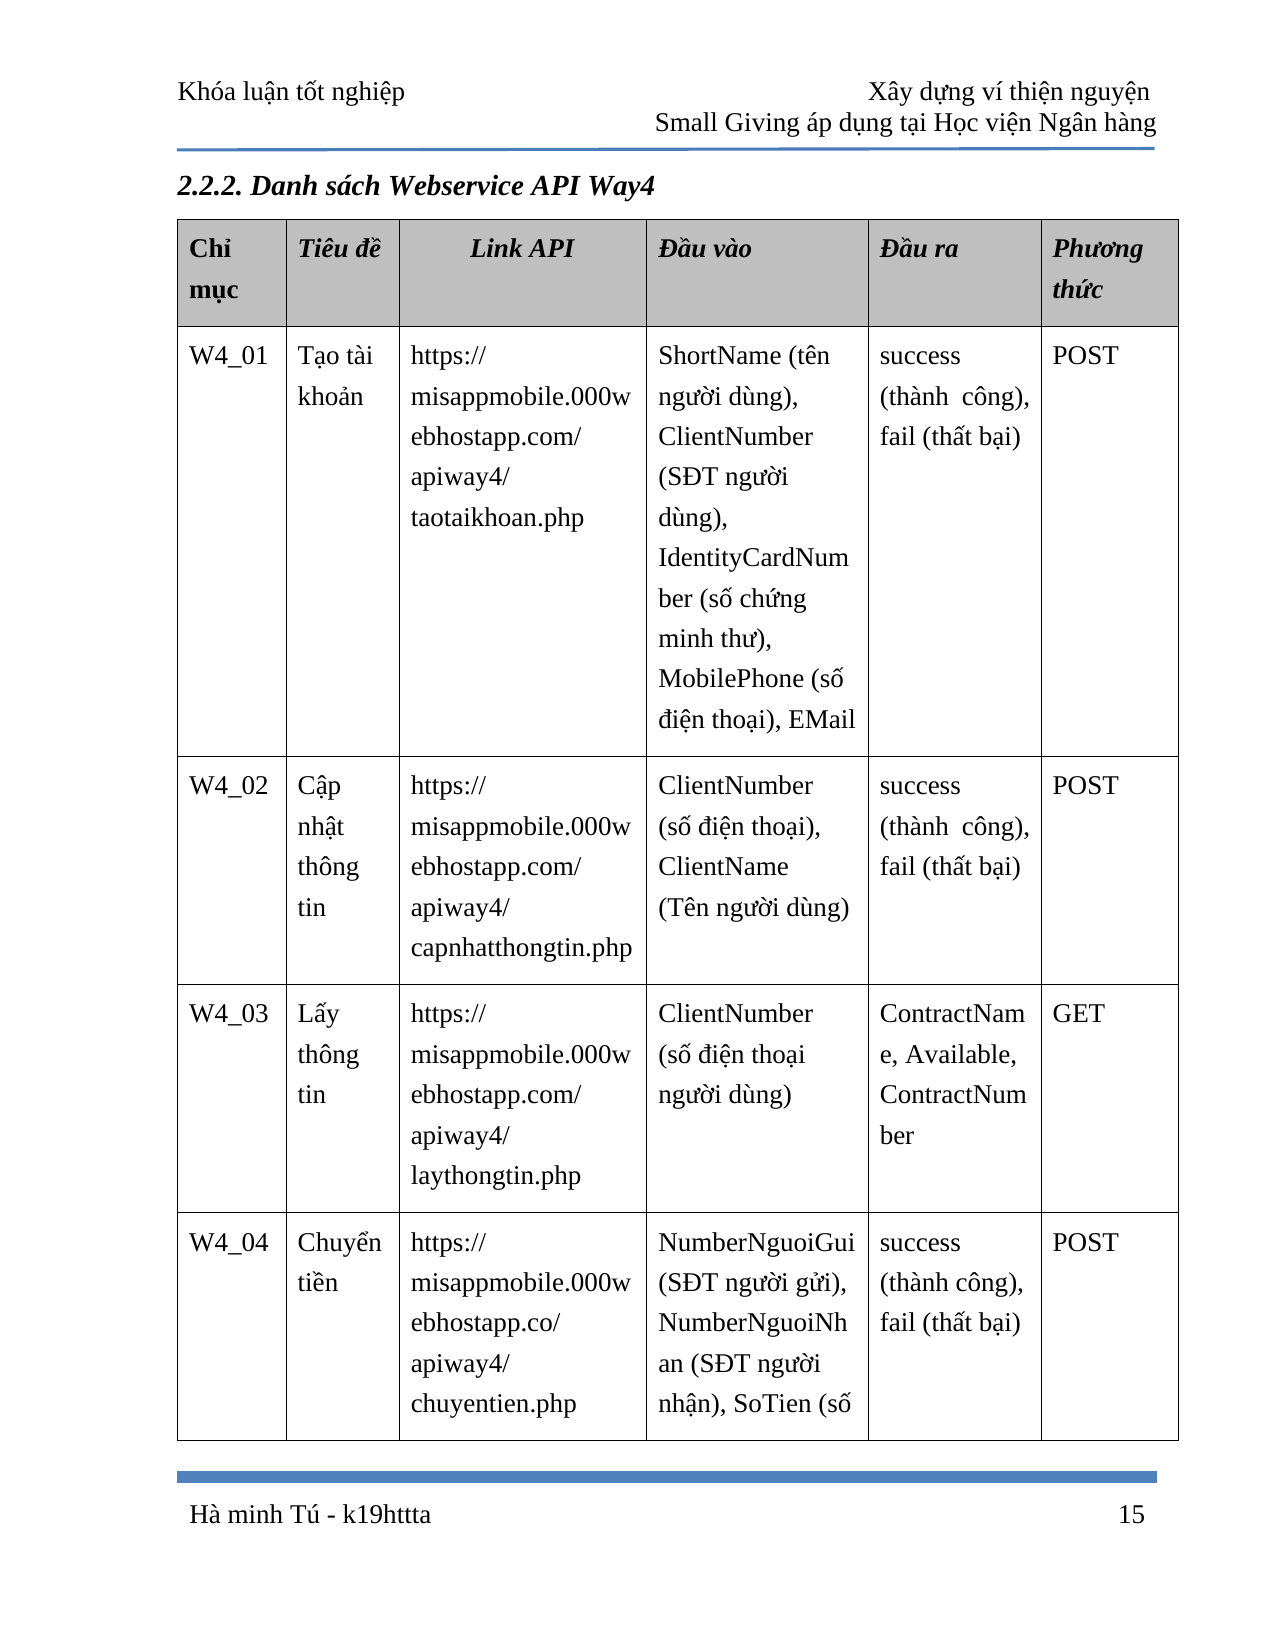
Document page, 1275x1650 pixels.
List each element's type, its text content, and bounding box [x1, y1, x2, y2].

table_cell https://misappmobile.000webhostapp.com/apiway4/capnhatthongtin.php [400, 757, 646, 984]
table_cell GET [1042, 985, 1178, 1212]
table_cell Lấy thông tin [287, 985, 399, 1212]
table_cell POST [1042, 757, 1178, 984]
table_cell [647, 1213, 868, 1440]
table_header Chỉ mục [178, 220, 286, 326]
table_cell Cập nhật thông tin [287, 757, 399, 984]
table_cell ShortName (tên người dùng), ClientNumber (SĐT người dùng), IdentityCardNumber (số chứng minh thư), MobilePhone (số điện thoại), EMail [647, 327, 868, 756]
table_header Đầu ra [869, 220, 1041, 326]
table_header Đầu vào [647, 220, 868, 326]
table_cell success (thành công), fail (thất bại) [869, 757, 1041, 984]
table_cell ContractName, Available, ContractNumber [869, 985, 1041, 1212]
table_cell success (thành công), fail (thất bại) [869, 327, 1041, 756]
table_header Link API [400, 220, 646, 326]
table_cell W4_03 [178, 985, 286, 1212]
text 2.2.2. Danh sách Webservice API Way4 [177, 168, 1157, 202]
table_cell W4_01 [178, 327, 286, 756]
table_cell W4_04 [178, 1213, 286, 1440]
table_header Phương thức [1042, 220, 1178, 326]
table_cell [400, 1213, 646, 1440]
table_cell ClientNumber (số điện thoại người dùng) [647, 985, 868, 1212]
table_cell Chuyển tiền [287, 1213, 399, 1440]
table_cell POST [1042, 327, 1178, 756]
table_cell W4_02 [178, 757, 286, 984]
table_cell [869, 1213, 1041, 1440]
table_cell https://misappmobile.000webhostapp.com/apiway4/laythongtin.php [400, 985, 646, 1212]
table_cell https://misappmobile.000webhostapp.com/apiway4/taotaikhoan.php [400, 327, 646, 756]
table_cell POST [1042, 1213, 1178, 1440]
table_header Tiêu đề [287, 220, 399, 326]
table_cell ClientNumber (số điện thoại), ClientName (Tên người dùng) [647, 757, 868, 984]
table_cell Tạo tài khoản [287, 327, 399, 756]
